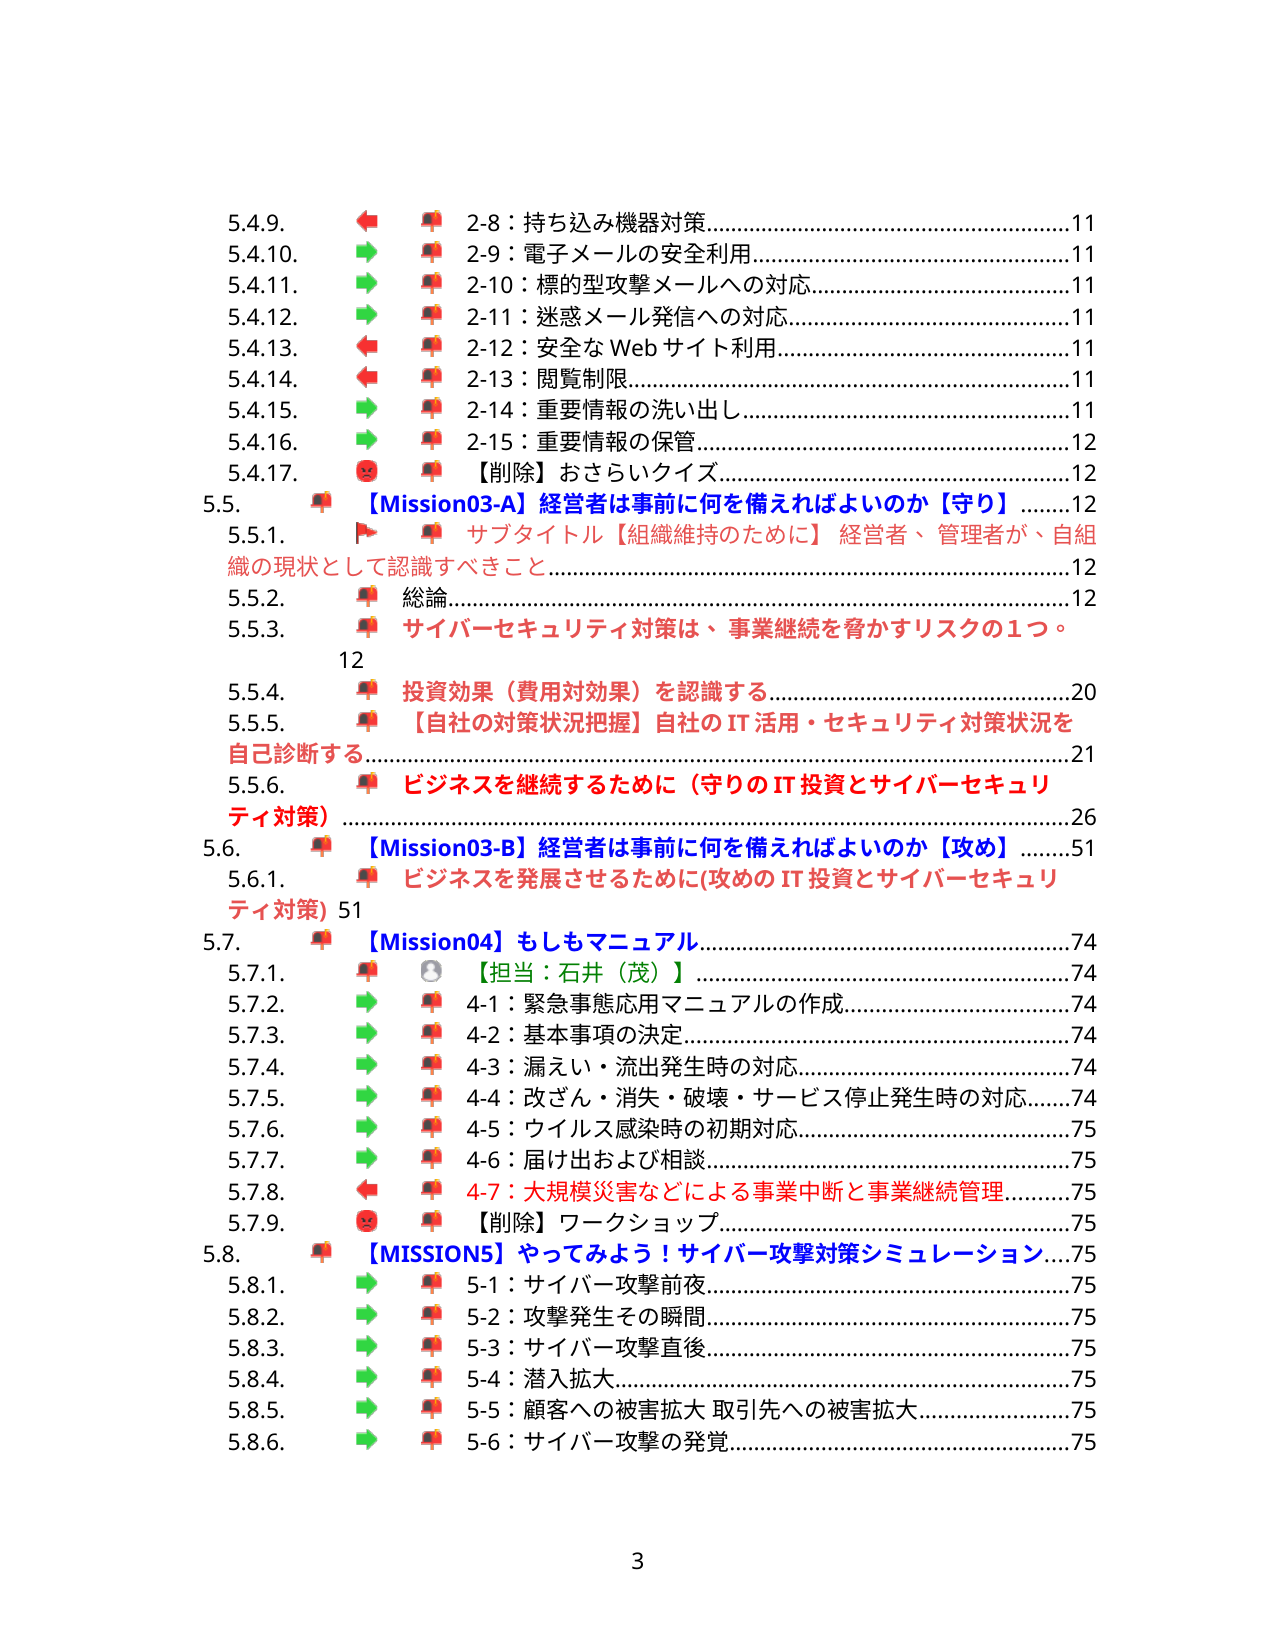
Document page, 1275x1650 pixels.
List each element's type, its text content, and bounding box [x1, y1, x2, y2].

text 5.4.13. 2-12：安全なWebサイト利用 11 [227, 332, 1098, 363]
picture [356, 1366, 378, 1388]
picture [421, 1116, 442, 1138]
picture [421, 1429, 442, 1450]
text 5.8. 【MISSION5】やってみよう！サイバー攻撃対策シミュレーション 75 [202, 1238, 1098, 1269]
picture [421, 304, 442, 325]
picture [421, 1304, 442, 1325]
text 5.6. 【Mission03-B】経営者は事前に何を備えればよいのか【攻め】 51 [202, 832, 1098, 863]
picture [421, 397, 442, 419]
picture [421, 210, 442, 232]
picture [356, 1335, 378, 1357]
picture [356, 1054, 378, 1075]
text 5.4.9. 2-8：持ち込み機器対策 11 [227, 207, 1098, 238]
text 5.4.17. 【削除】おさらいクイズ 12 [227, 457, 1098, 488]
text 5.4.10. 2-9：電子メールの安全利用 11 [227, 238, 1098, 269]
text 5.7.9. 【削除】ワークショップ 75 [227, 1207, 1098, 1238]
text 5.8.5. 5-5：顧客への被害拡大 取引先への被害拡大 75 [227, 1394, 1098, 1426]
picture [356, 304, 378, 325]
picture [421, 1022, 442, 1044]
text 5.4.16. 2-15：重要情報の保管 12 [227, 426, 1098, 457]
picture [356, 1210, 378, 1232]
picture [356, 679, 378, 700]
text 5.5.4. 投資効果（費用対効果）を認識する 20 [227, 676, 1098, 707]
picture [421, 1054, 442, 1075]
picture [310, 491, 332, 513]
picture [356, 866, 378, 888]
text 5.5. 【Mission03-A】経営者は事前に何を備えればよいのか【守り】 12 [202, 488, 1098, 519]
picture [421, 1085, 442, 1107]
text 5.8.1. 5-1：サイバー攻撃前夜 75 [227, 1269, 1098, 1301]
picture [356, 616, 378, 638]
picture [421, 429, 442, 450]
picture [356, 772, 378, 794]
picture [356, 1429, 378, 1450]
text 5.5.1. サブタイトル【組織維持のために】 経営者、 管理者が、自組織の現状として認識すべきこと 12 [227, 519, 1098, 582]
picture [421, 1147, 442, 1169]
text 5.5.6. ビジネスを継続するために（守りのIT投資とサイバーセキュリティ対策） 26 [227, 769, 1098, 832]
picture [356, 1272, 378, 1294]
picture [310, 929, 332, 950]
picture [421, 366, 442, 388]
picture [356, 710, 378, 732]
text 5.4.11. 2-10：標的型攻撃メールへの対応 11 [227, 269, 1098, 301]
picture [356, 1085, 378, 1107]
picture [356, 366, 378, 388]
text 5.8.4. 5-4：潜入拡大 75 [227, 1363, 1098, 1394]
picture [356, 429, 378, 450]
text 5.7.2. 4-1：緊急事態応用マニュアルの作成 74 [227, 988, 1098, 1019]
picture [356, 241, 378, 263]
text 5.7.5. 4-4：改ざん・消失・破壊・サービス停止発生時の対応 74 [227, 1082, 1098, 1113]
picture [356, 1304, 378, 1325]
text 5.5.2. 総論 12 [227, 582, 1098, 613]
picture [421, 1179, 442, 1200]
picture [356, 991, 378, 1013]
picture [356, 397, 378, 419]
picture [421, 991, 442, 1013]
picture [356, 1179, 378, 1200]
picture [421, 1272, 442, 1294]
picture [421, 1397, 442, 1419]
text 5.7.4. 4-3：漏えい・流出発生時の対応 74 [227, 1051, 1098, 1082]
picture [421, 1366, 442, 1388]
picture [421, 335, 442, 357]
text 5.8.2. 5-2：攻撃発生その瞬間 75 [227, 1301, 1098, 1332]
text 5.8.6. 5-6：サイバー攻撃の発覚 75 [227, 1426, 1098, 1457]
picture [421, 460, 442, 482]
text 5.6.1. ビジネスを発展させるために(攻めのIT投資とサイバーセキュリティ対策) 51 [227, 863, 1098, 926]
text 5.7.6. 4-5：ウイルス感染時の初期対応 75 [227, 1113, 1098, 1144]
text 5.7.3. 4-2：基本事項の決定 74 [227, 1019, 1098, 1051]
picture [356, 960, 378, 982]
picture [356, 1397, 378, 1419]
picture [356, 460, 378, 482]
picture [356, 1147, 378, 1169]
picture [356, 1116, 378, 1138]
picture [421, 241, 442, 263]
text 5.4.14. 2-13：閲覧制限 11 [227, 363, 1098, 394]
text 5.7.7. 4-6：届け出および相談 75 [227, 1144, 1098, 1176]
picture [356, 1022, 378, 1044]
picture [356, 585, 378, 607]
text 5.4.15. 2-14：重要情報の洗い出し 11 [227, 394, 1098, 426]
picture [356, 210, 378, 232]
picture [356, 272, 378, 294]
text 5.7.8. 4-7：大規模災害などによる事業中断と事業継続管理 75 [227, 1176, 1098, 1207]
picture [356, 522, 378, 544]
text 5.8.3. 5-3：サイバー攻撃直後 75 [227, 1332, 1098, 1363]
text 5.7. 【Mission04】もしもマニュアル 74 [202, 926, 1098, 957]
picture [421, 1210, 442, 1232]
picture [310, 835, 332, 857]
picture [356, 335, 378, 357]
text 5.4.12. 2-11：迷惑メール発信への対応 11 [227, 301, 1098, 332]
text 5.5.5. 【自社の対策状況把握】自社のIT活用・セキュリティ対策状況を自己診断する 21 [227, 707, 1098, 769]
text 5.7.1. 【担当：石井（茂）】 74 [227, 957, 1098, 988]
text 5.5.3. サイバーセキュリティ対策は、 事業継続を脅かすリスクの１つ。 12 [227, 613, 1098, 676]
picture [421, 960, 442, 982]
picture [421, 272, 442, 294]
picture [421, 522, 442, 544]
picture [310, 1241, 332, 1263]
picture [421, 1335, 442, 1357]
